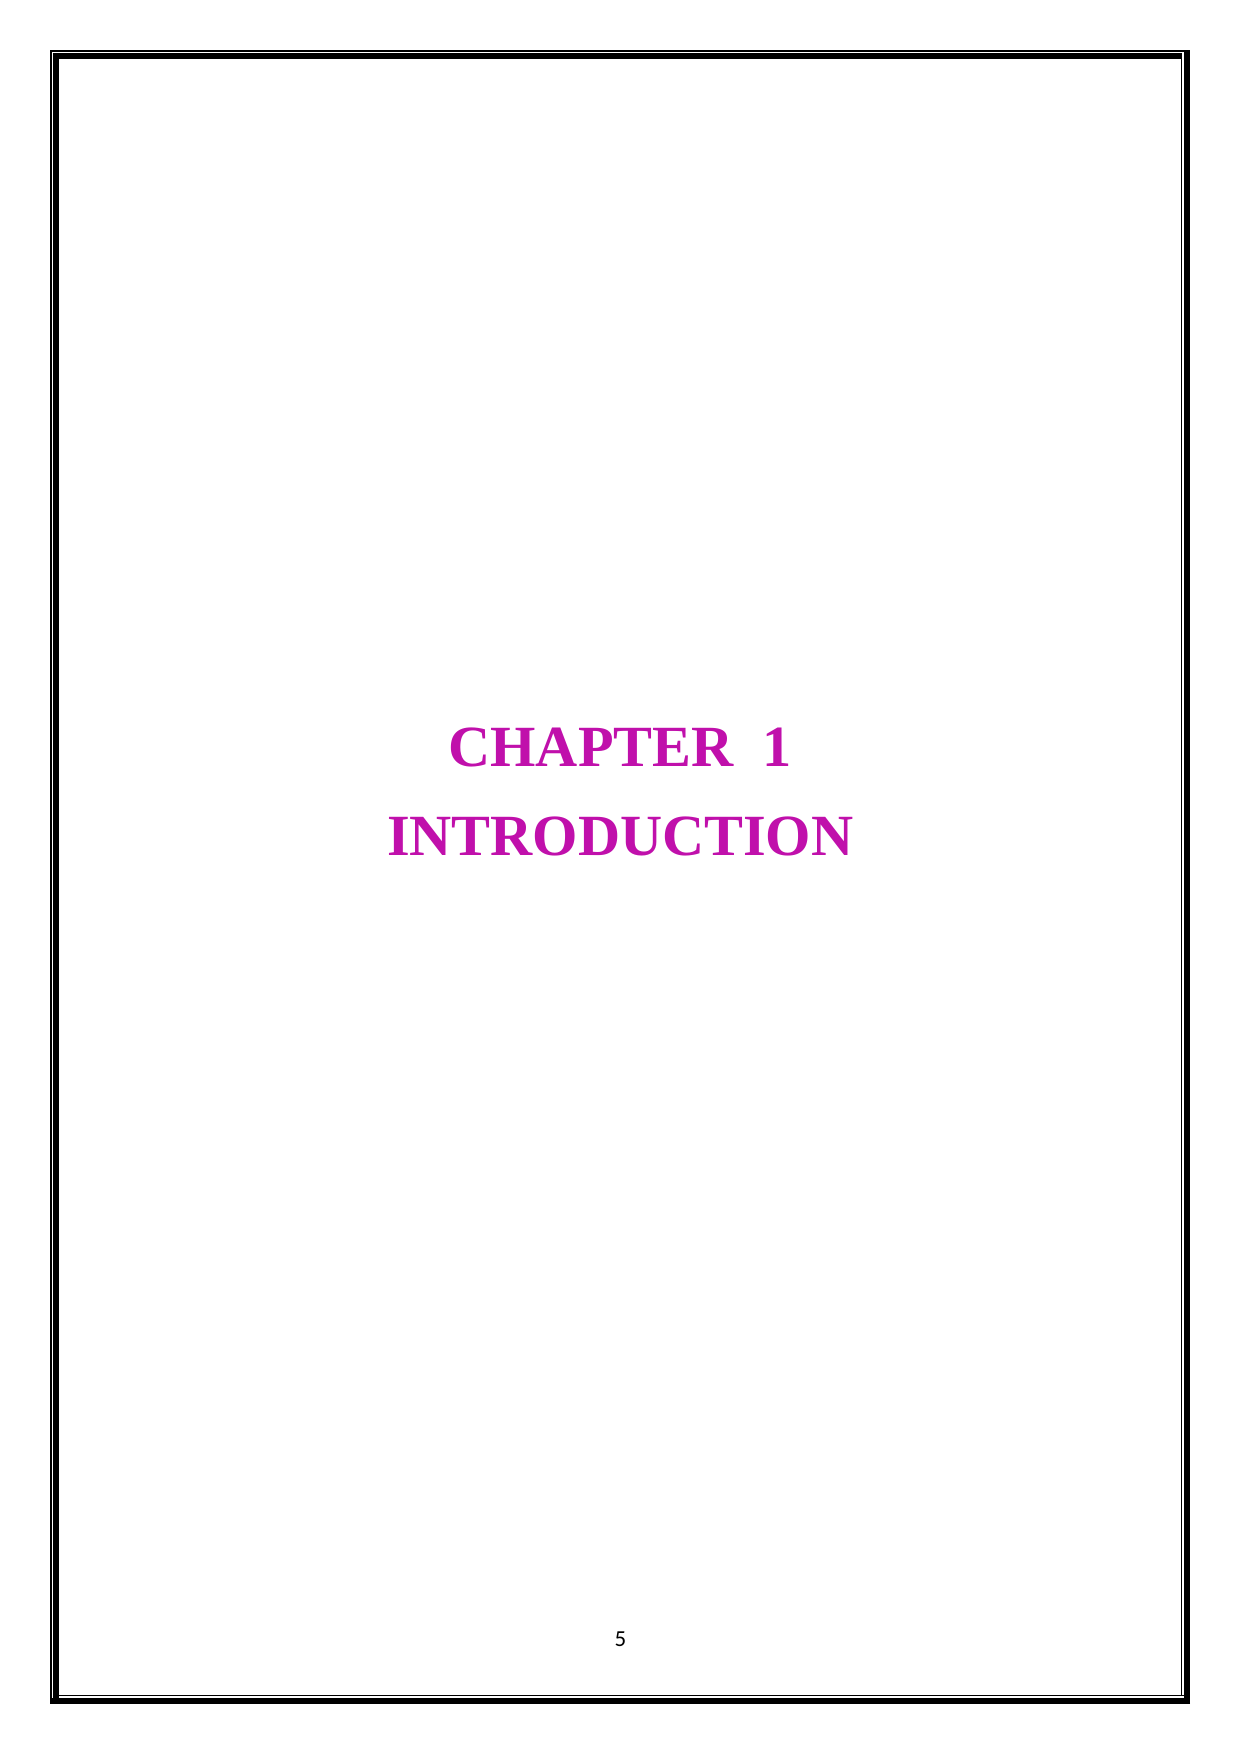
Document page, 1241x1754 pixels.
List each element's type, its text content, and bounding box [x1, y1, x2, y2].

text CHAPTER 1 [150, 712, 1090, 779]
text INTRODUCTION [150, 801, 1090, 868]
